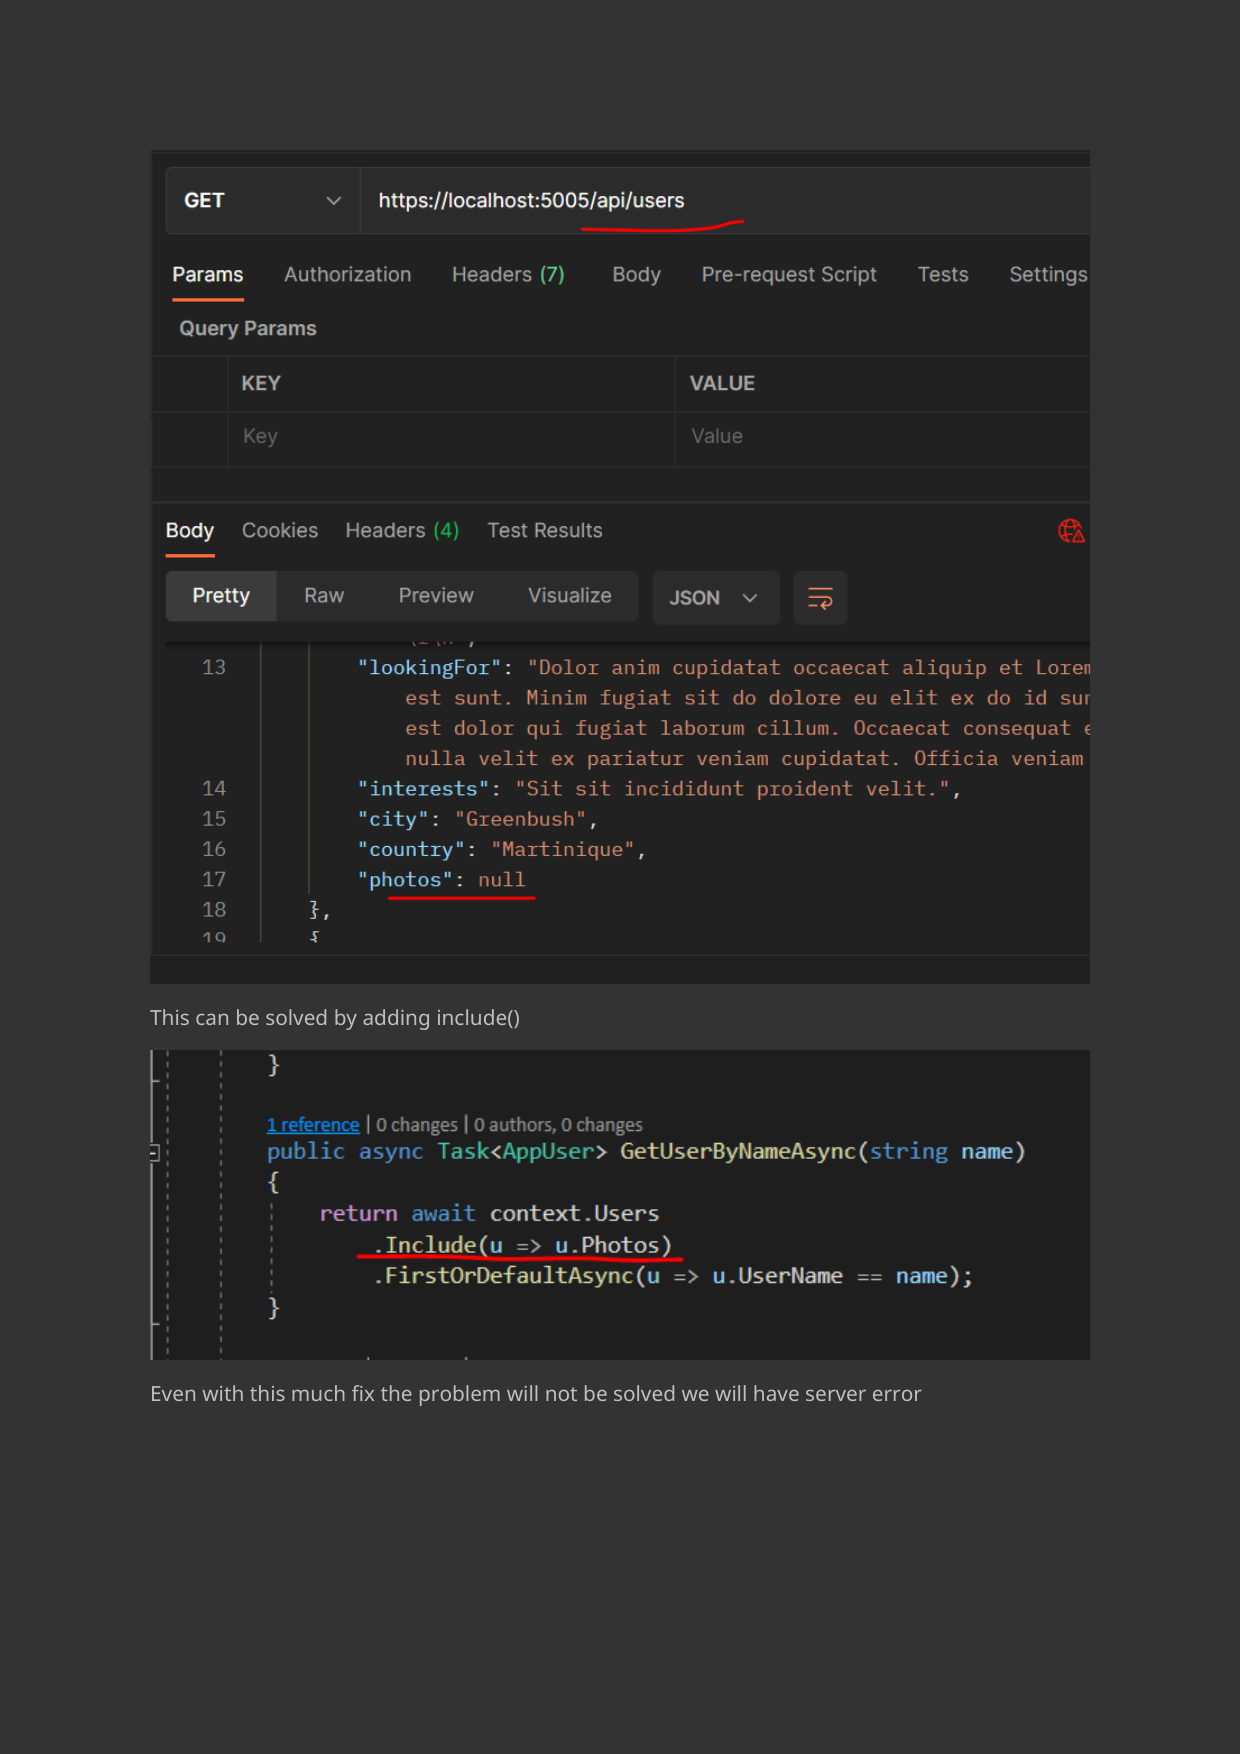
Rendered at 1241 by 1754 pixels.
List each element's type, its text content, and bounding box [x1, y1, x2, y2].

text Even with this much fix the problem will not be solved we will have server error [150, 1379, 1090, 1407]
picture [150, 150, 1091, 984]
picture [150, 1050, 1091, 1360]
text This can be solved by adding include() [150, 1003, 1090, 1031]
